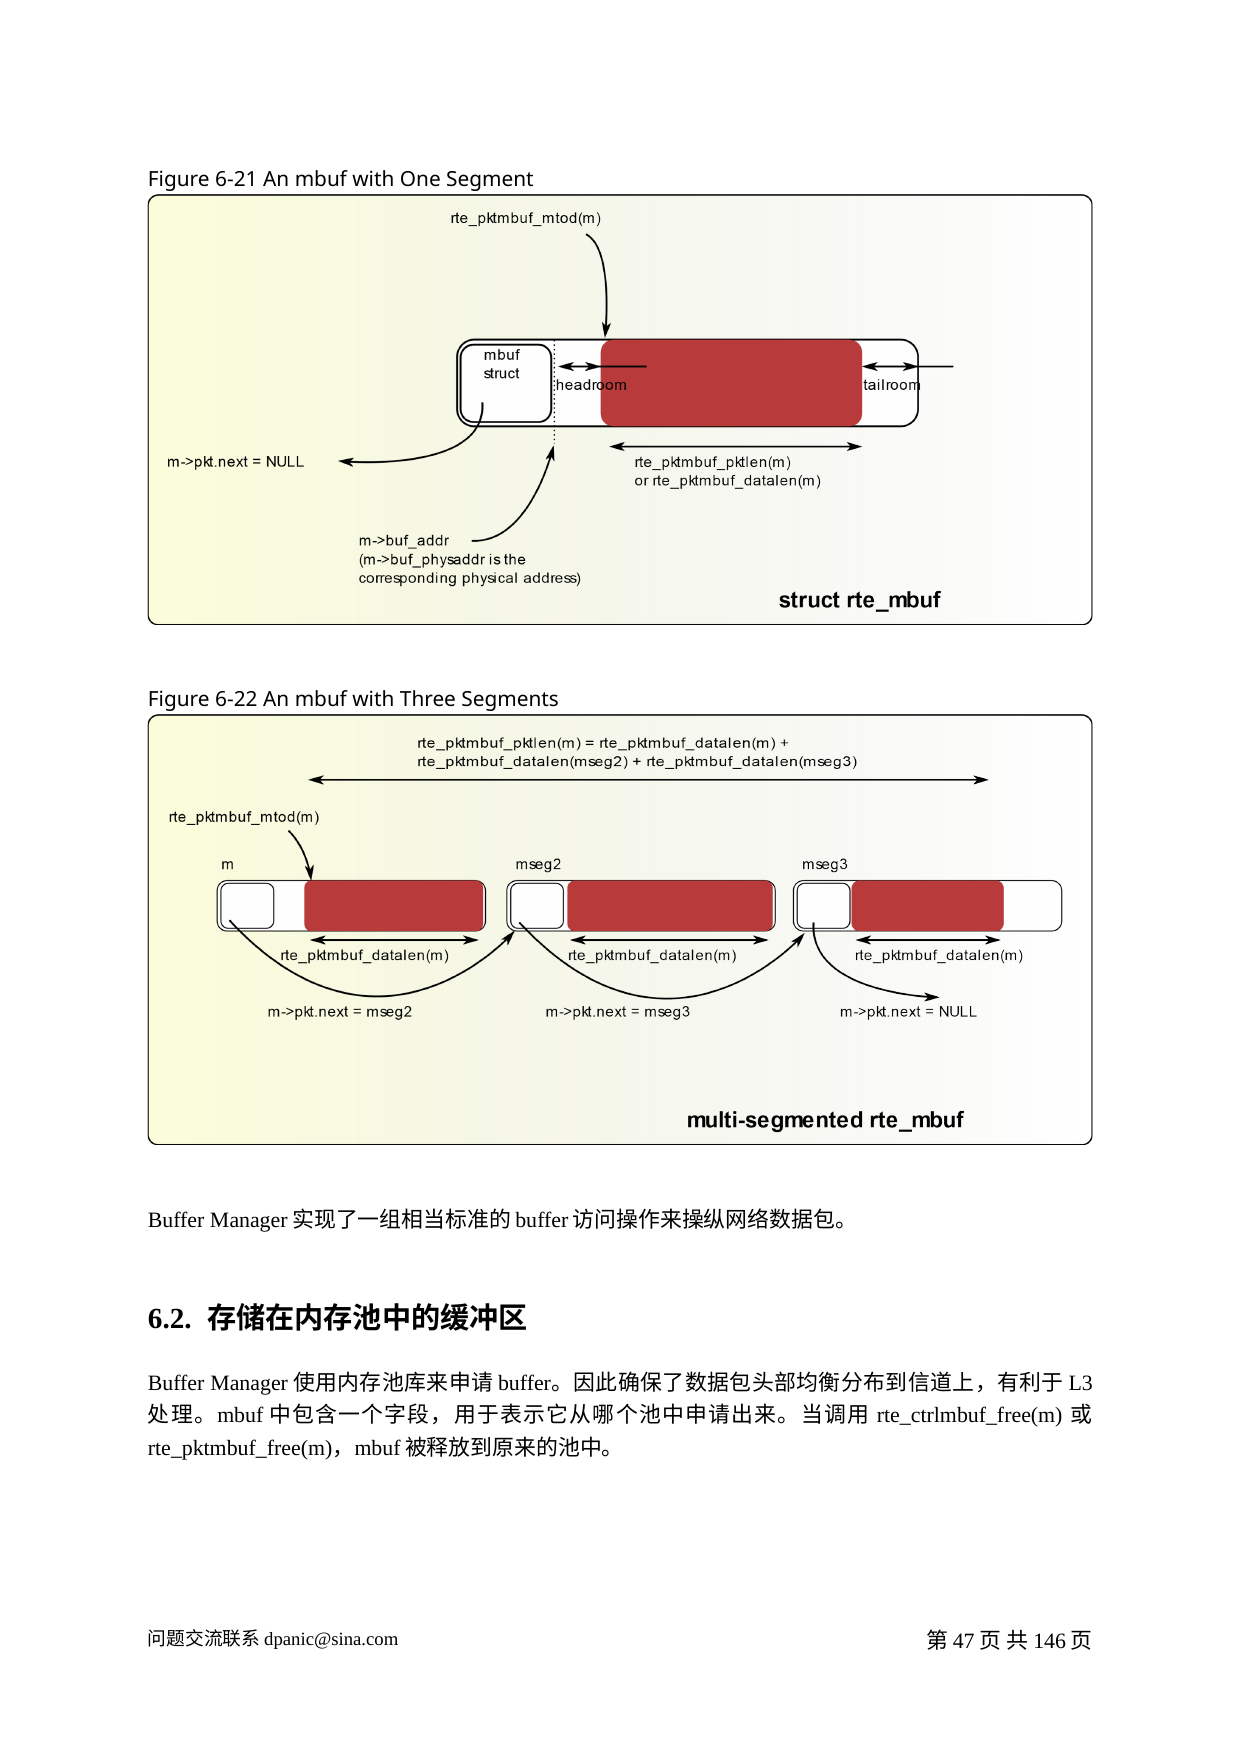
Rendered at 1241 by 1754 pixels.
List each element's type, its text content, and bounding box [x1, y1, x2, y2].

subtitle 存储在内存池中的缓冲区 [148, 1283, 1092, 1348]
text Buffer Manager使用内存池库来申请buffer。因此确保了数据包头部均衡分布到信道上，有利于L3处理。mbuf中包含一个字段，用于表示它从哪个池中申请出来。当调用 rte_ctrlmbuf_free(m) 或 rte_pktmbuf_free(m)，mbuf被释放到原来的池中。 [148, 1364, 1092, 1462]
text Buffer Manager实现了一组相当标准的buffer访问操作来操纵网络数据包。 [148, 1202, 1092, 1234]
picture [147, 714, 1093, 1145]
picture [147, 194, 1093, 625]
